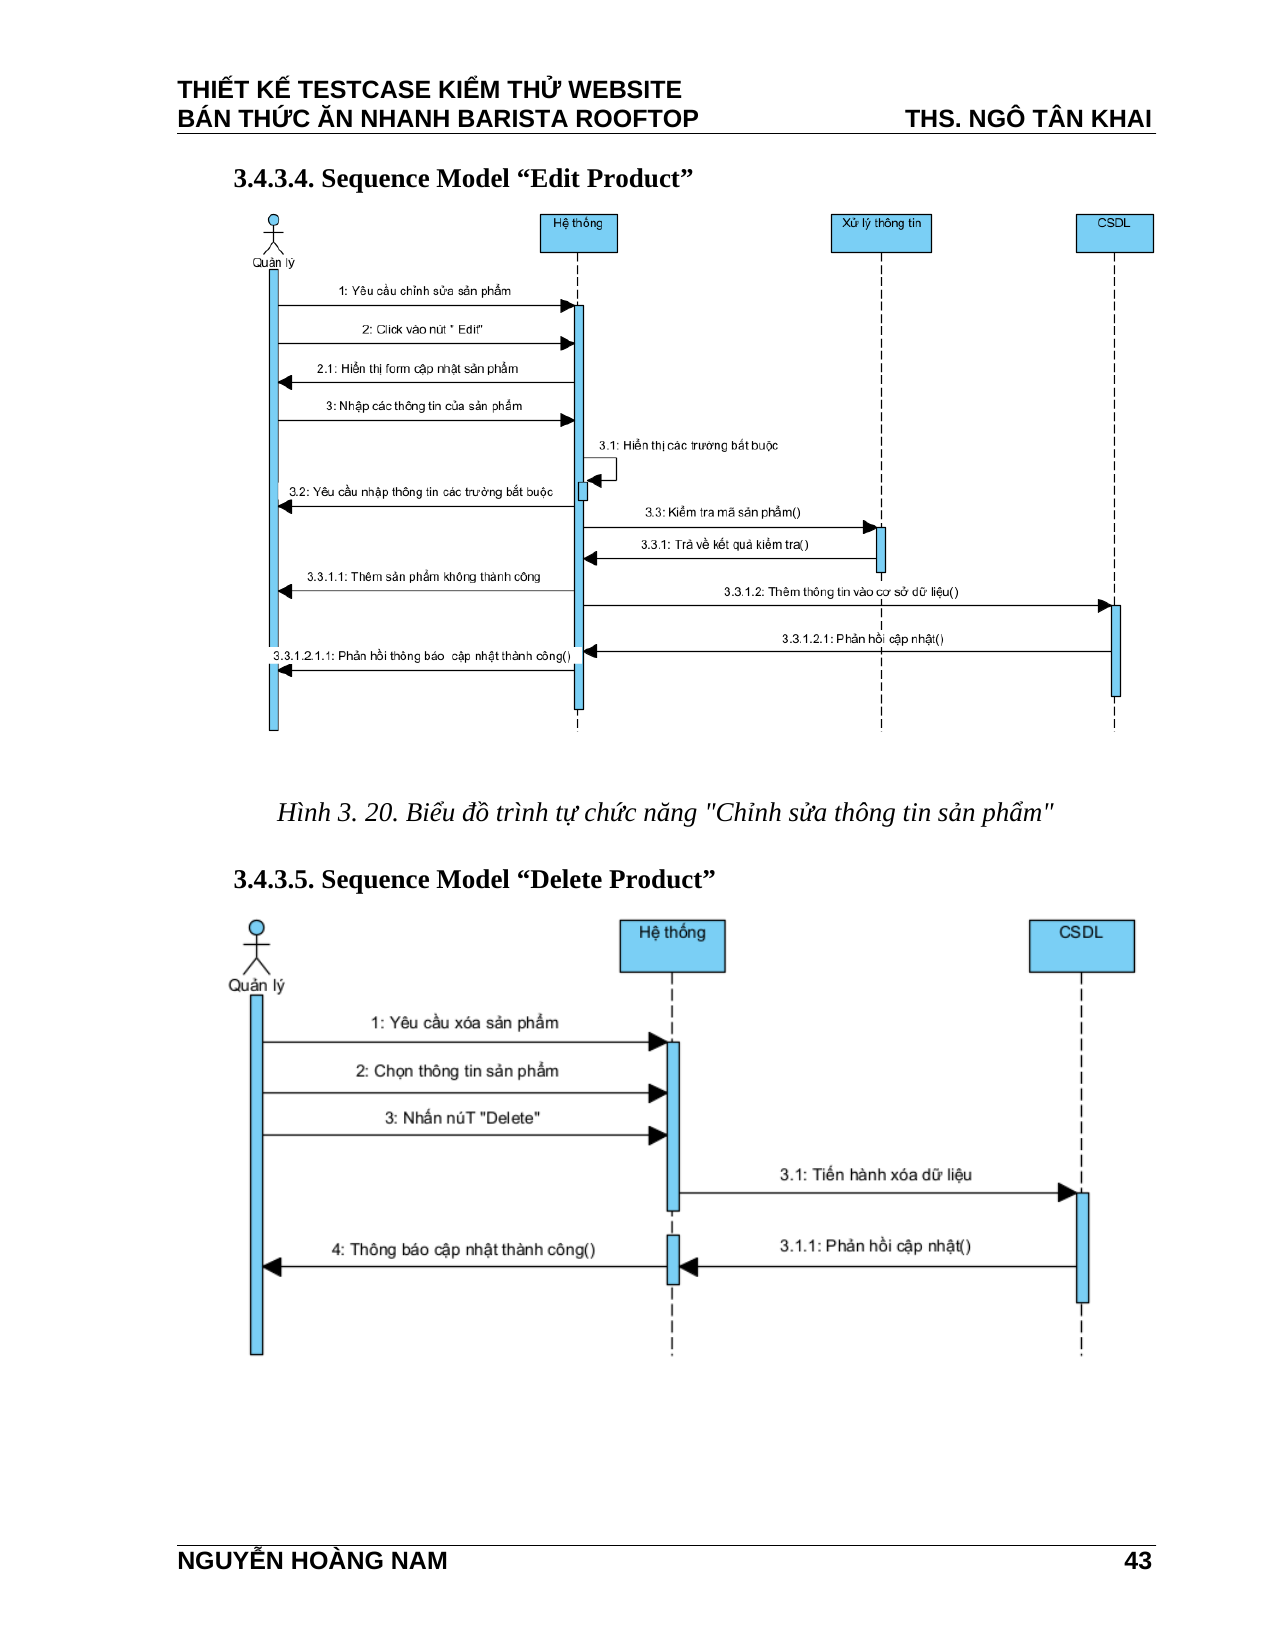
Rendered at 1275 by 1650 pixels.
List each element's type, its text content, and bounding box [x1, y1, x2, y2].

subtitle 3.4.3.5. Sequence Model “Delete Product” [233, 863, 1156, 895]
subtitle 3.4.3.4. Sequence Model “Edit Product” [233, 162, 1156, 193]
picture [208, 909, 1146, 1371]
picture [237, 210, 1157, 765]
